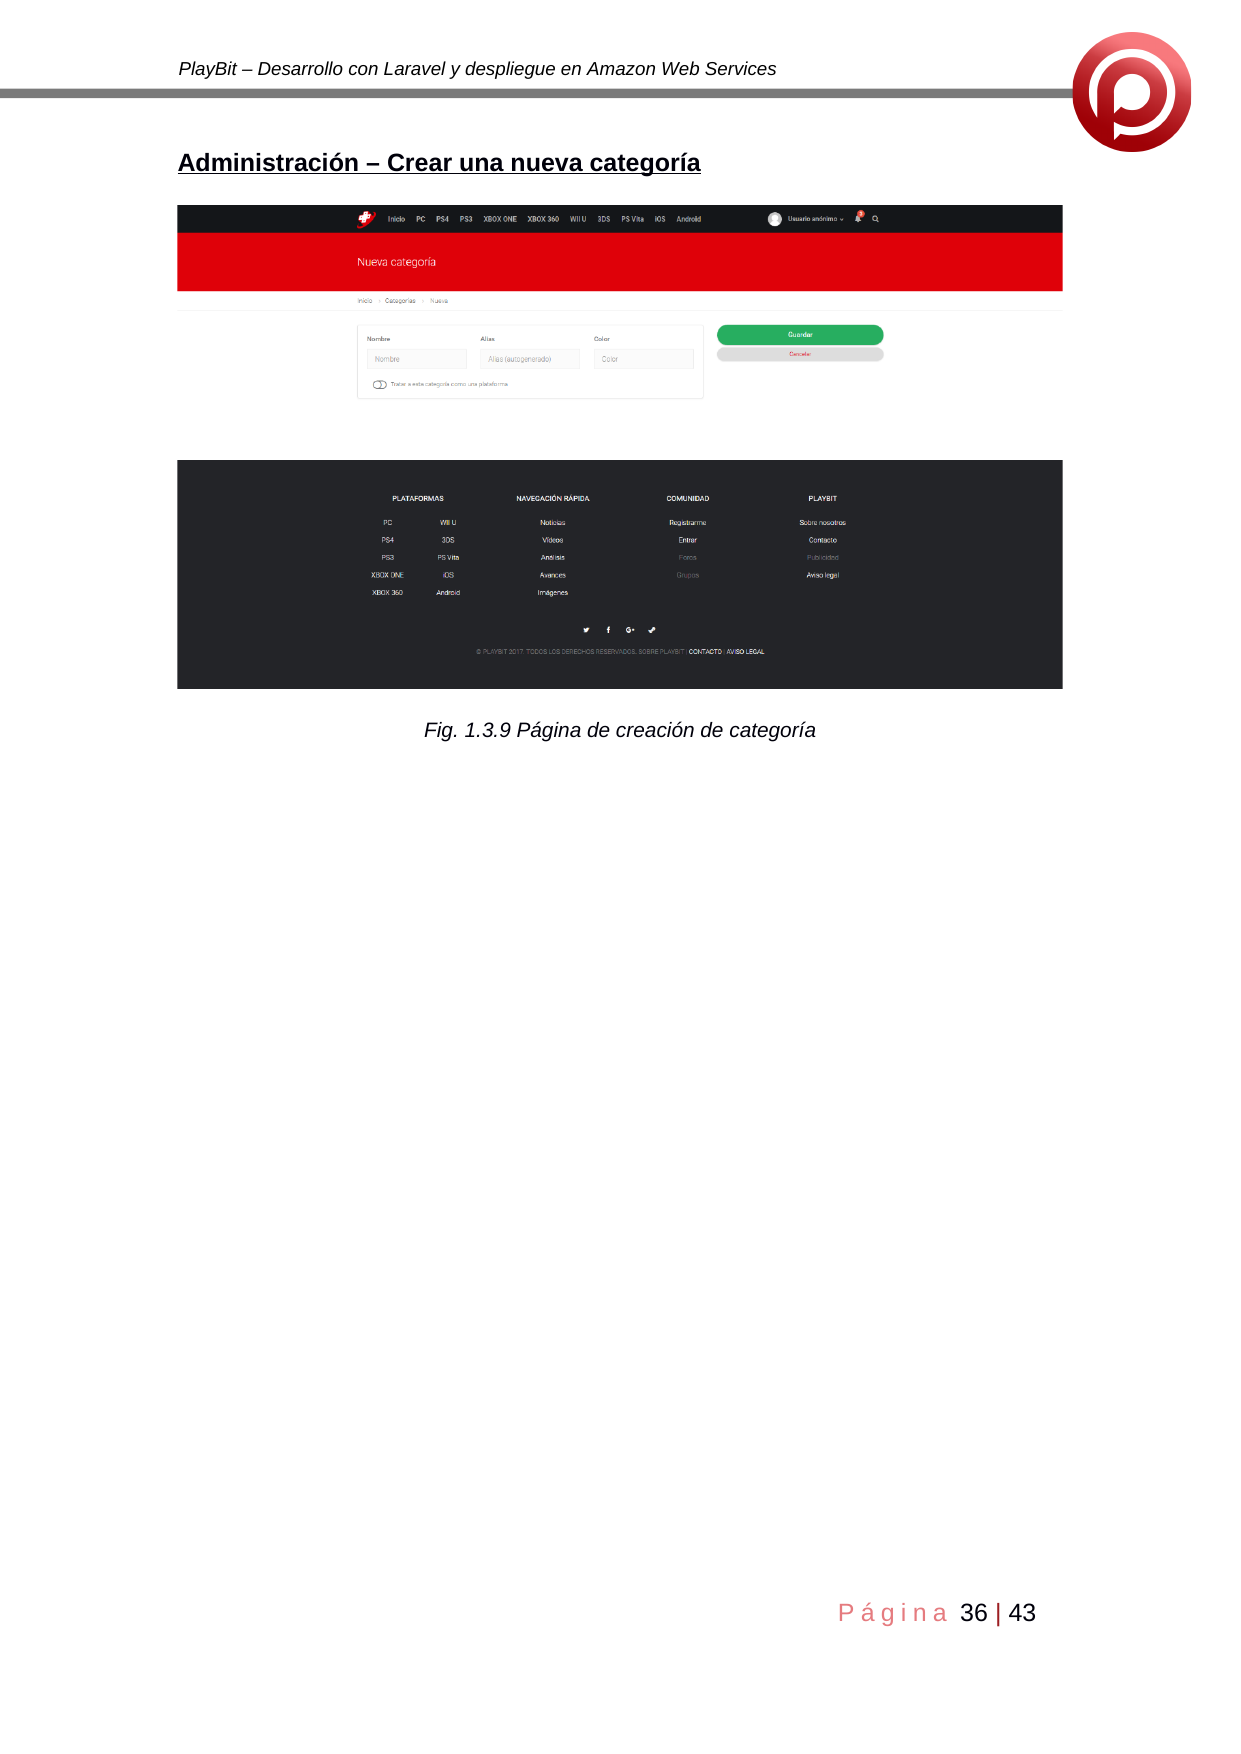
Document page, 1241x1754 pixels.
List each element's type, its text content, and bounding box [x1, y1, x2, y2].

text Administración – Crear una nueva categoría [177, 148, 1063, 176]
picture [177, 205, 1063, 689]
picture [1072, 32, 1192, 152]
text Fig. 1.3.9 Página de creación de categoría [177, 718, 1063, 742]
